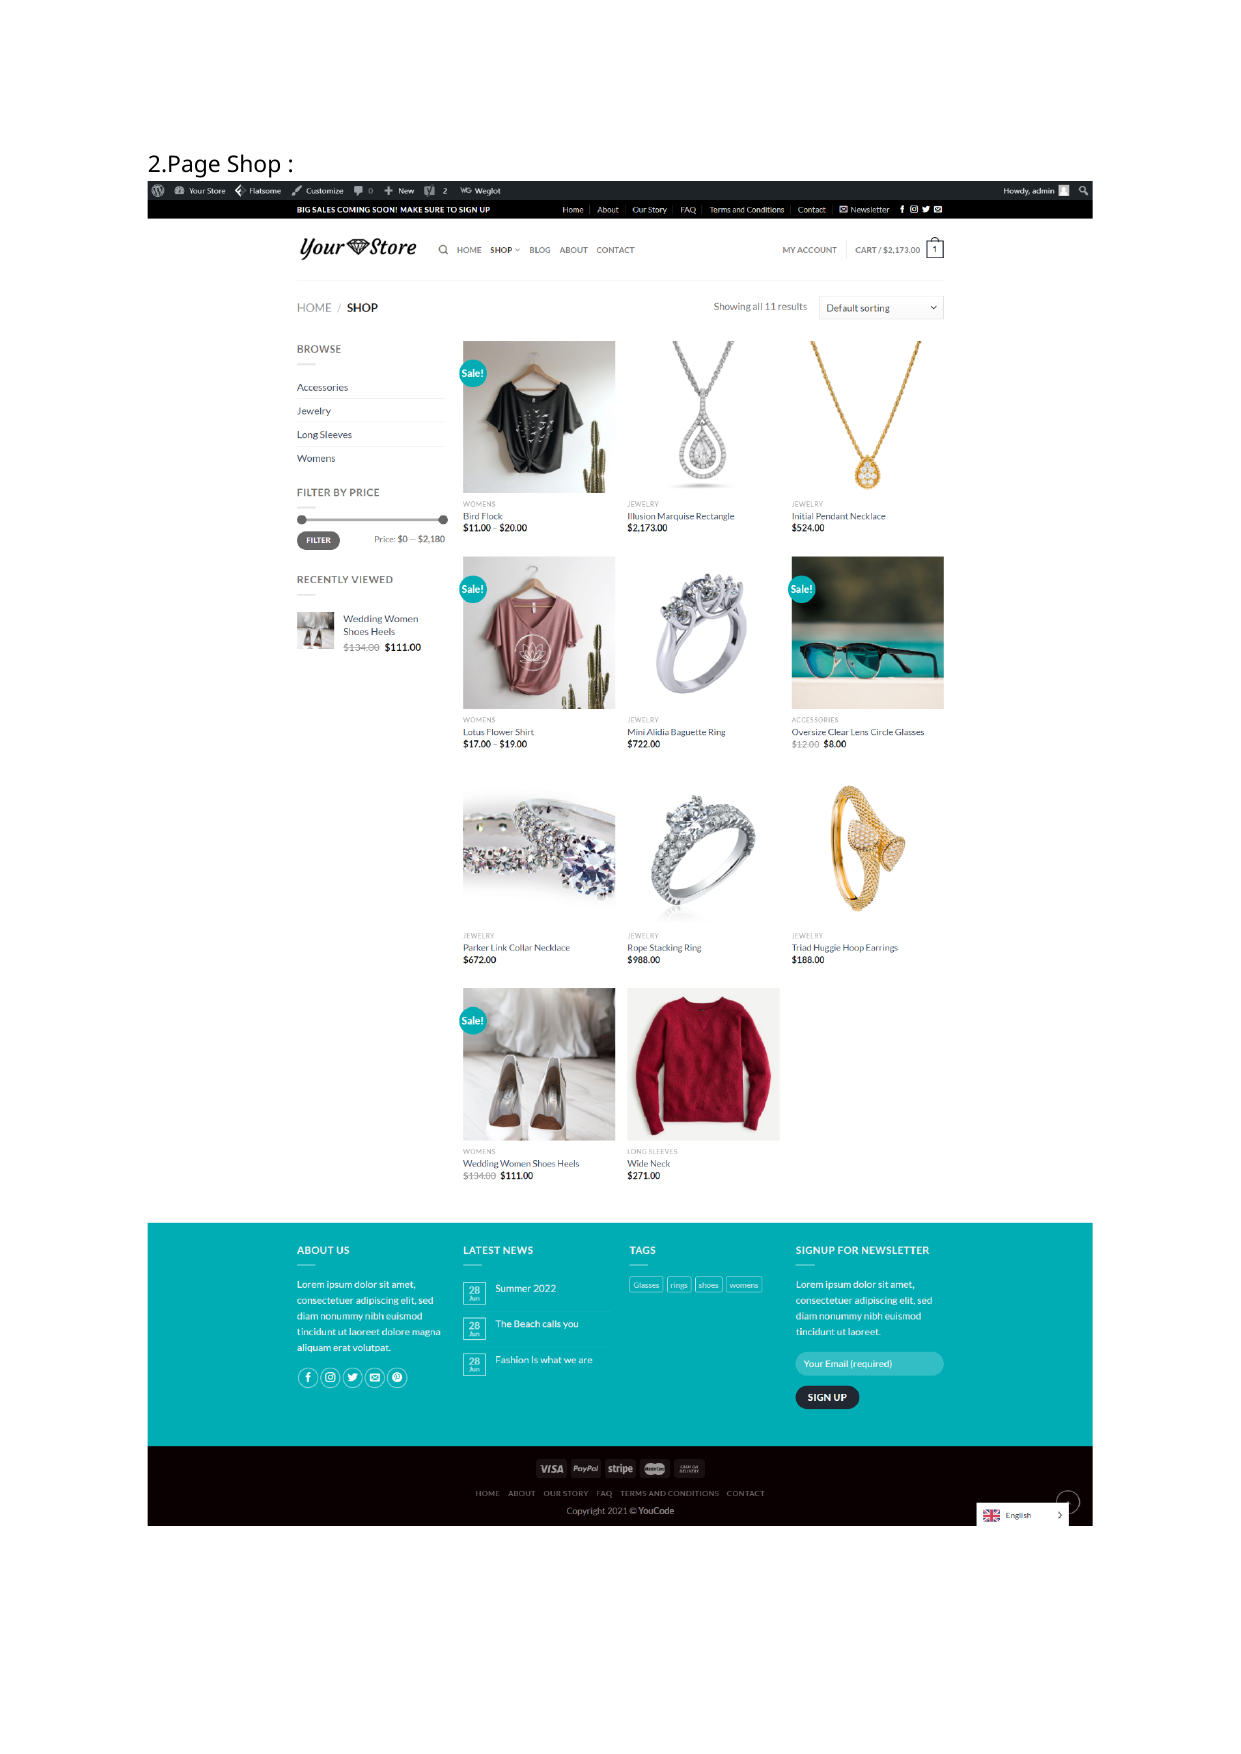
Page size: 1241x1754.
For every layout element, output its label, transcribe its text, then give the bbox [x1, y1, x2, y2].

picture [147, 181, 1093, 1526]
text 2.Page Shop : [148, 148, 1093, 181]
